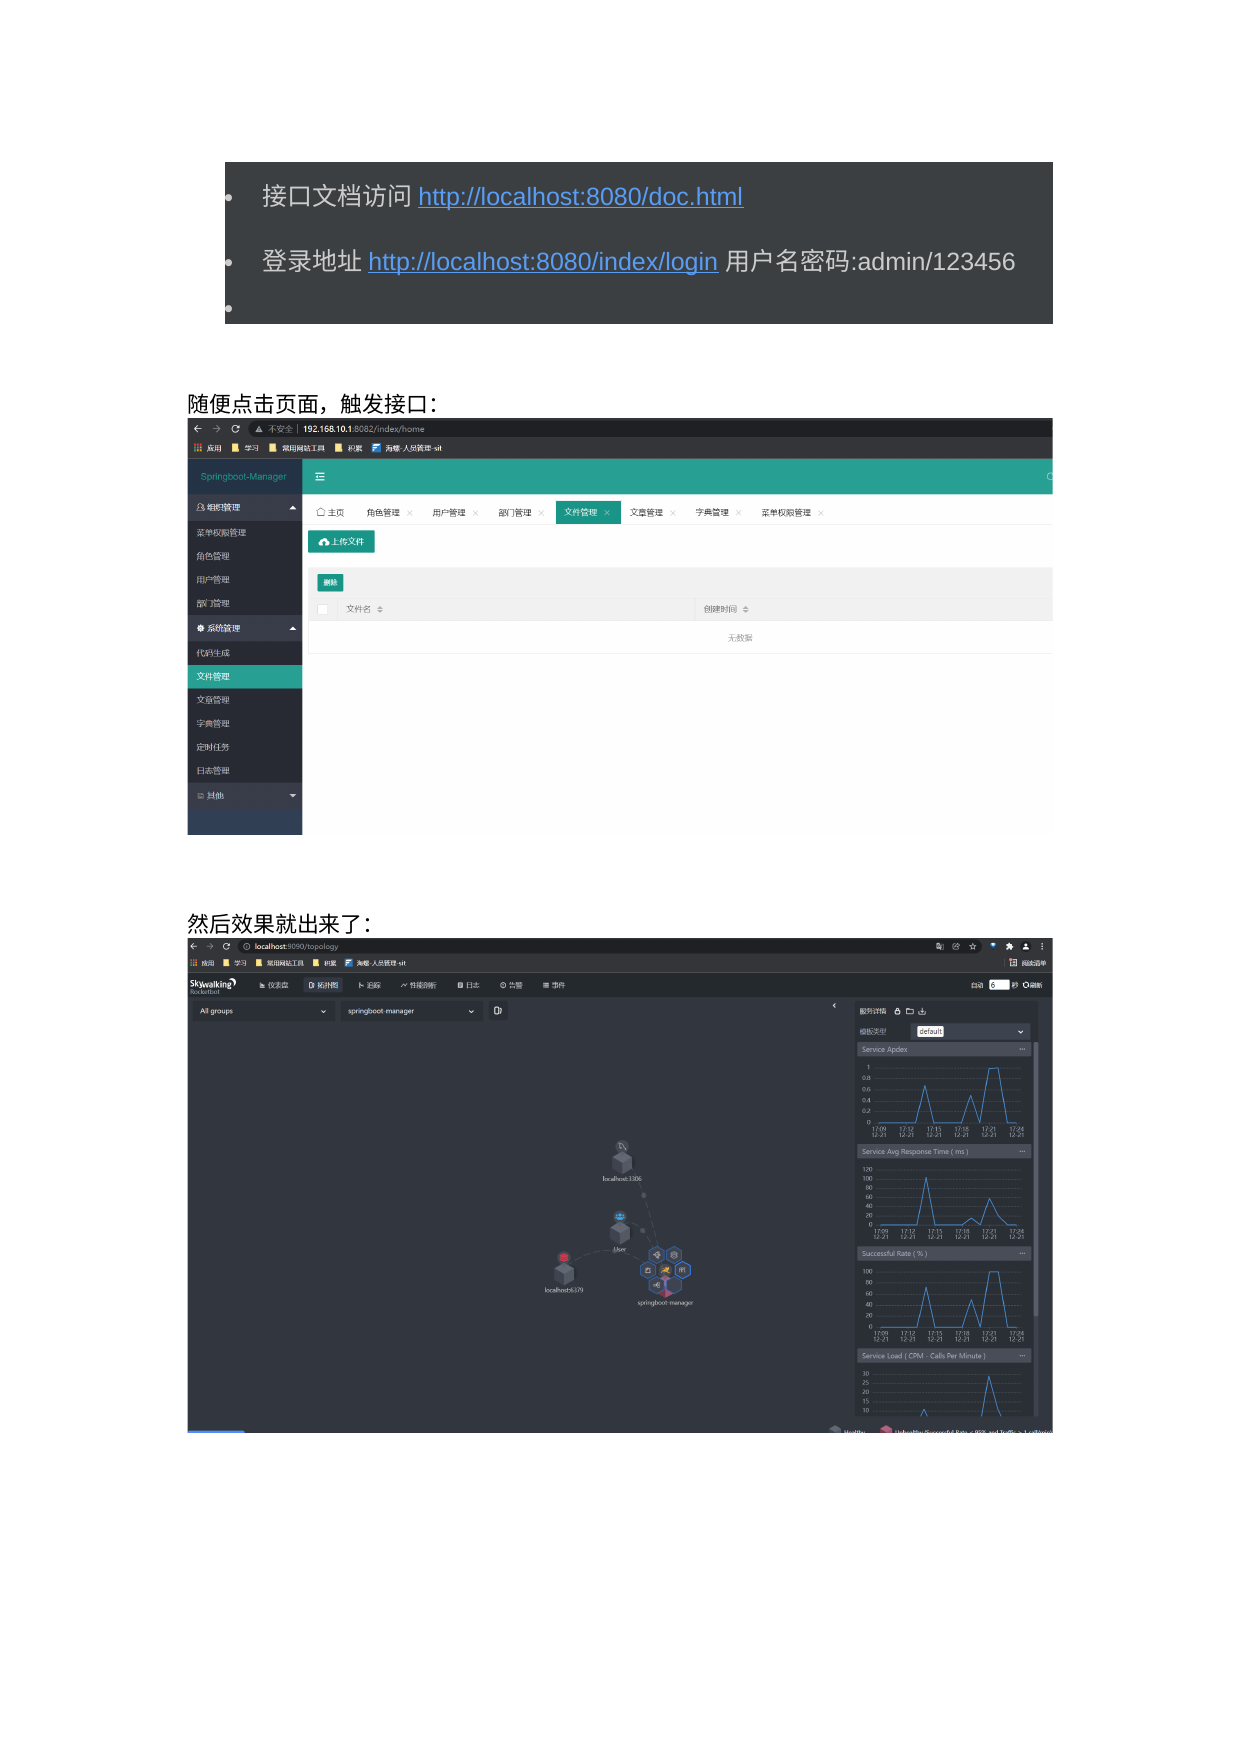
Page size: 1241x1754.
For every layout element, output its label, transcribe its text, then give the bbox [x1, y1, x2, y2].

picture [187, 418, 1053, 835]
text 然后效果就出来了： [187, 906, 1053, 938]
text 随便点击页面，触发接口： [187, 386, 1053, 418]
picture [187, 938, 1053, 1433]
list 接口文档访问 http://localhost:8080/doc.html [225, 162, 1053, 227]
list 登录地址 http://localhost:8080/index/login 用户名密码:admin/123456 [225, 227, 1053, 292]
